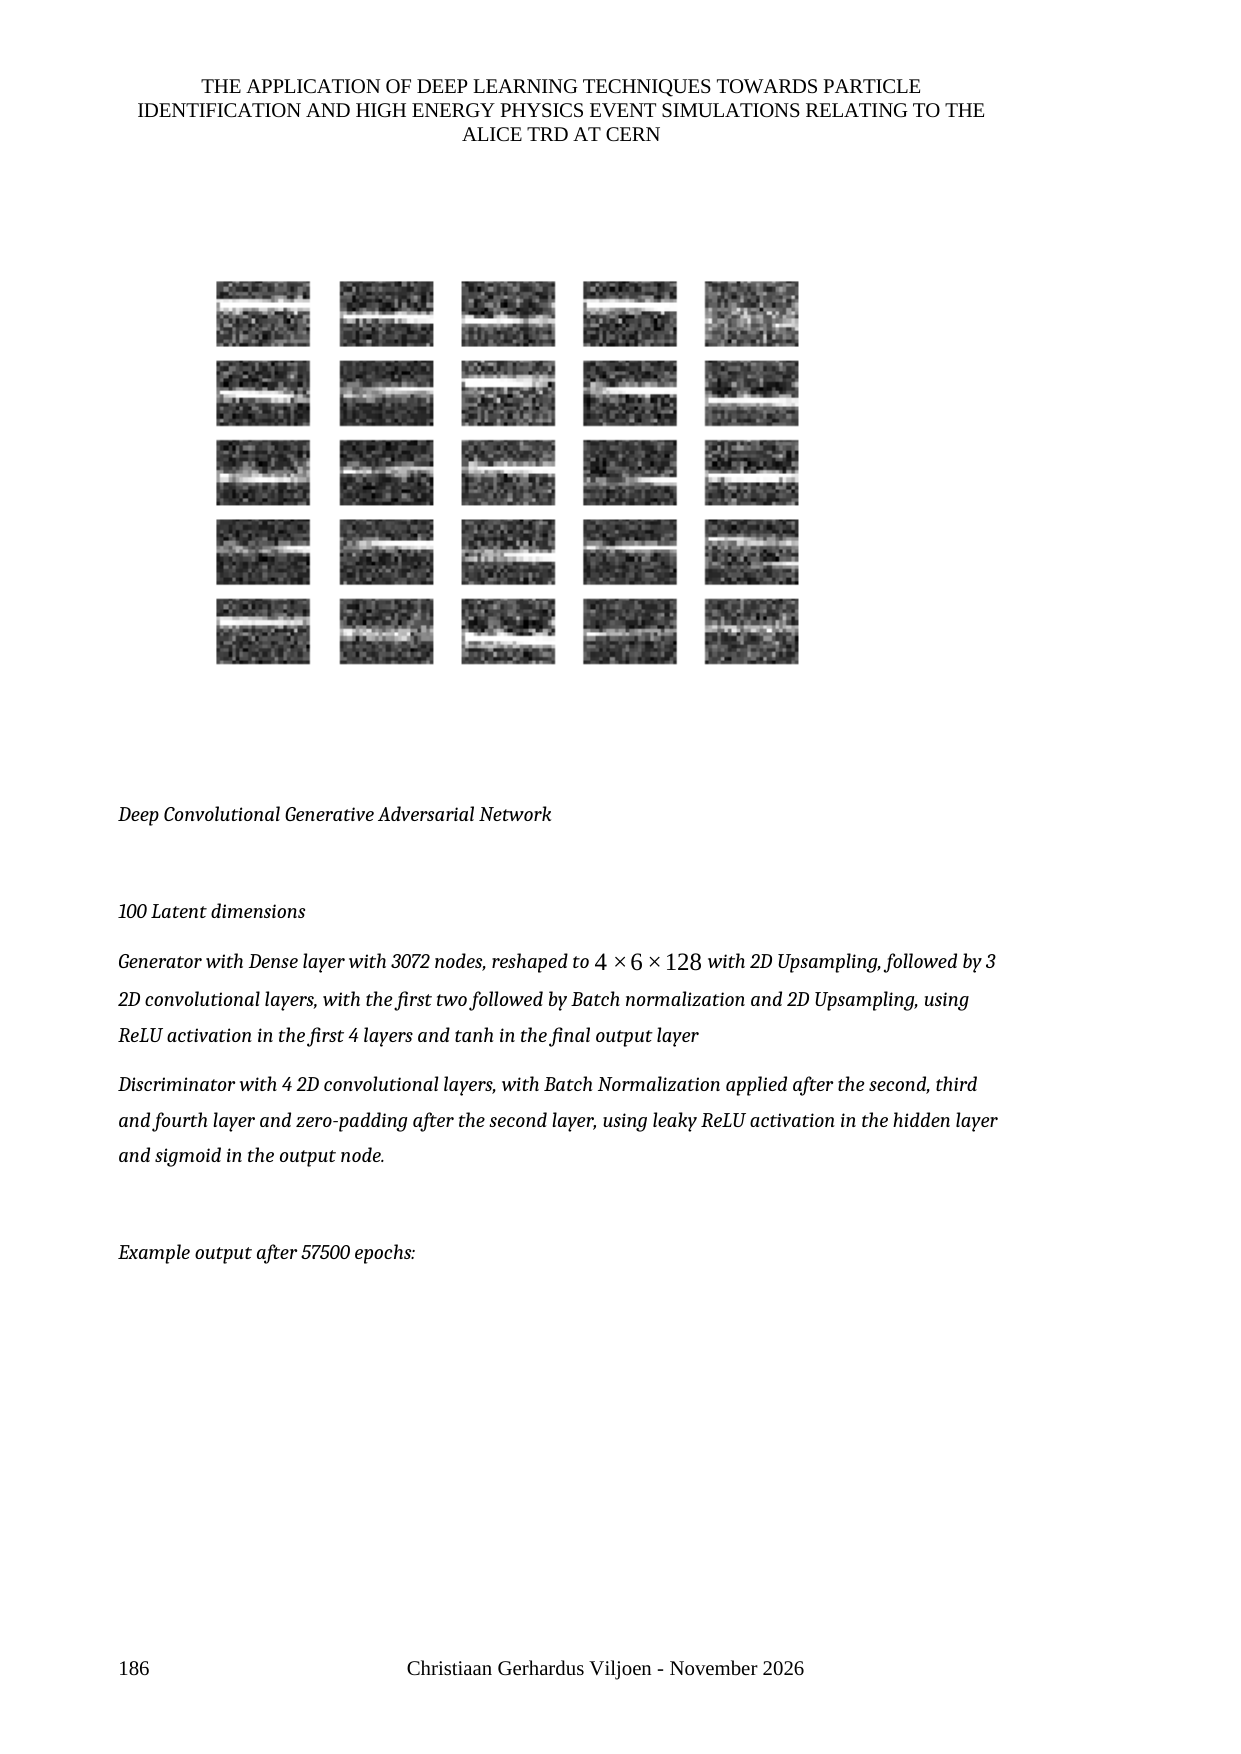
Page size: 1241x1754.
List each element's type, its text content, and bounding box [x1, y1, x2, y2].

picture [118, 220, 880, 728]
text Generator with Dense layer with 3072 nodes, reshaped to with 2D Upsampling, followed by 3 2D convolutional layers, with the first two followed by Batch normalization and 2D Upsampling, using ReLU activation in the first 4 layers and tanh in the final output layer [118, 948, 1004, 1048]
text Discriminator with 4 2D convolutional layers, with Batch Normalization applied after the second, third and fourth layer and zero-padding after the second layer, using leaky ReLU activation in the hidden layer and sigmoid in the output node. [118, 1072, 1004, 1168]
text Example output after 57500 epochs: [118, 1241, 1004, 1265]
text Deep Convolutional Generative Adversarial Network [118, 803, 1004, 827]
text 100 Latent dimensions [118, 900, 1004, 924]
